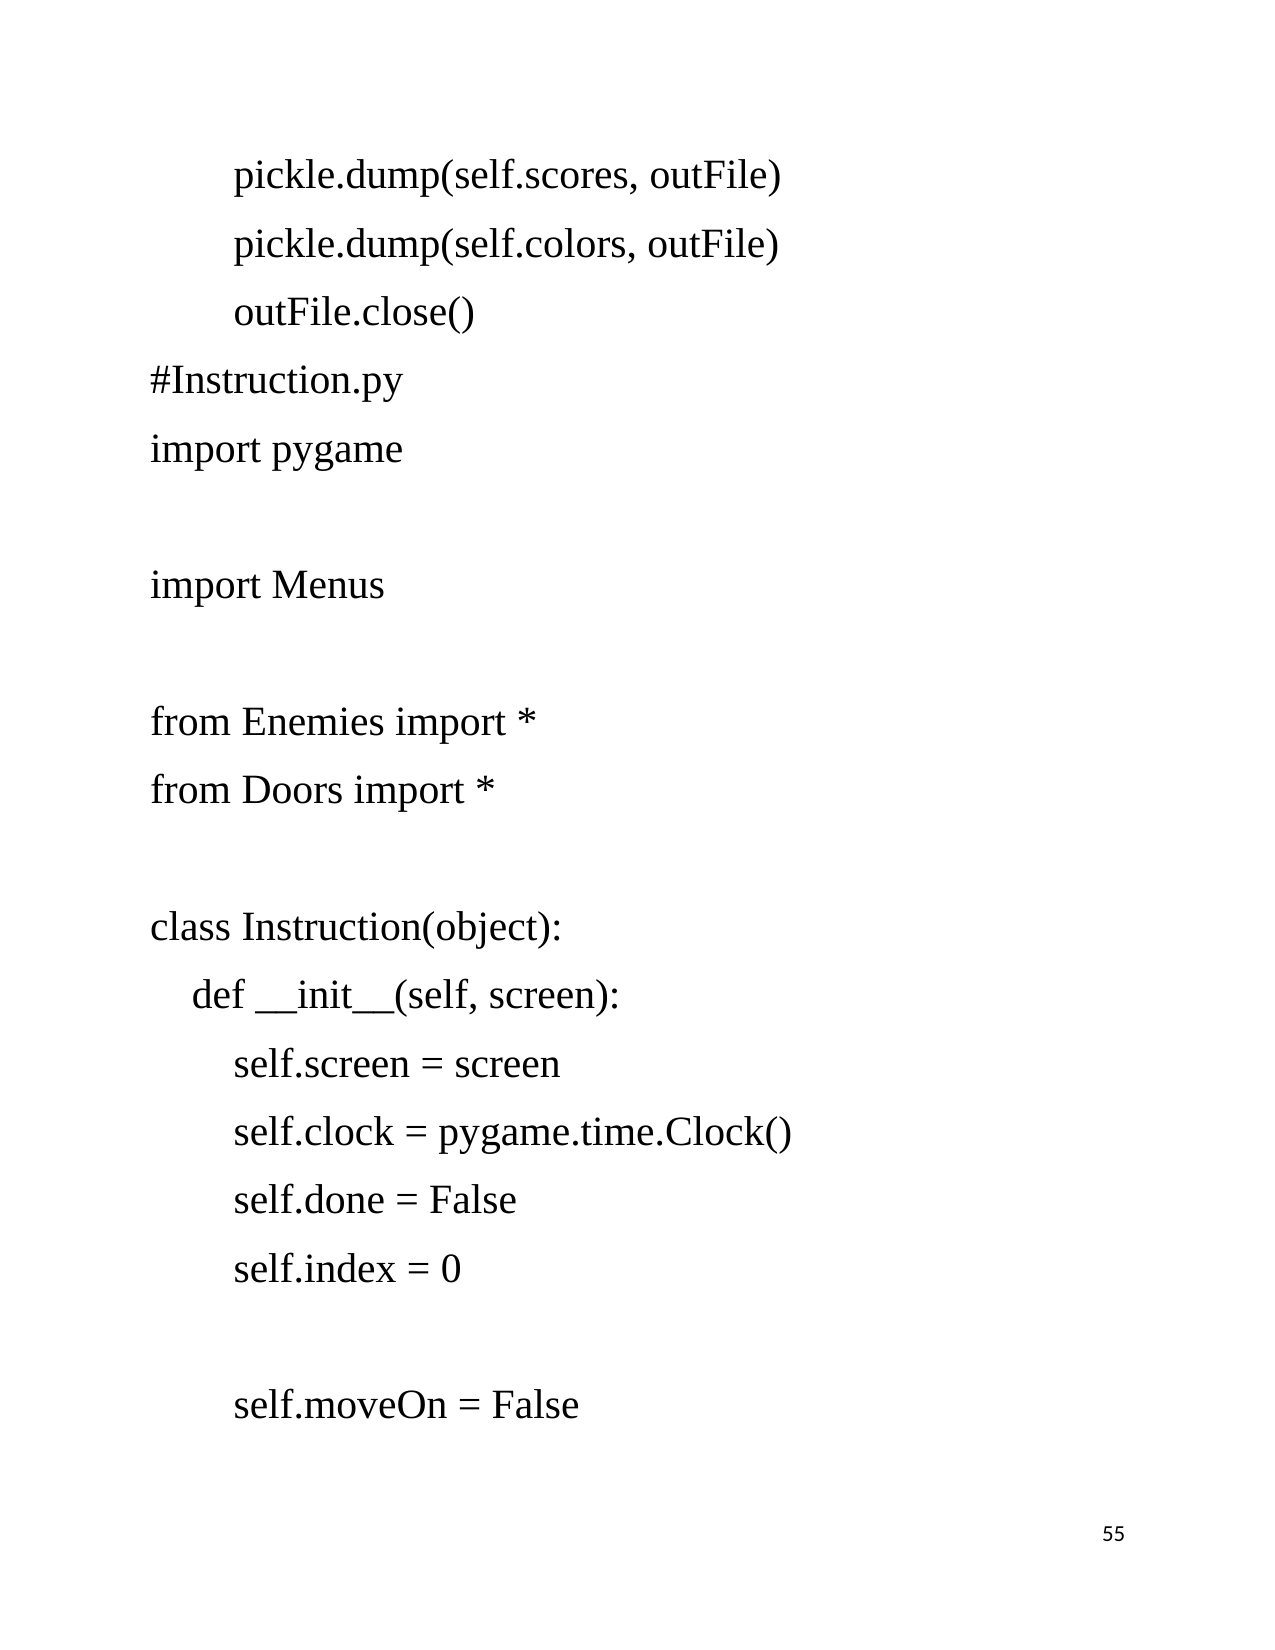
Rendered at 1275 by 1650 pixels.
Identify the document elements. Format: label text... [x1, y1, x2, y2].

text pickle.dump(self.colors, outFile) [150, 218, 1125, 266]
text #Instruction.py [150, 355, 1125, 403]
text self.index = 0 [150, 1243, 1125, 1291]
text self.done = False [150, 1175, 1125, 1223]
text outFile.close() [150, 287, 1125, 334]
text pickle.dump(self.scores, outFile) [150, 150, 1125, 198]
text self.clock = pygame.time.Clock() [150, 1107, 1125, 1154]
text def __init__(self, screen): [150, 970, 1125, 1018]
text from Doors import * [150, 765, 1125, 813]
text from Enemies import * [150, 697, 1125, 744]
text class Instruction(object): [150, 902, 1125, 949]
text self.screen = screen [150, 1038, 1125, 1086]
text import Menus [150, 560, 1125, 608]
text import pygame [150, 423, 1125, 471]
text self.moveOn = False [150, 1380, 1125, 1428]
